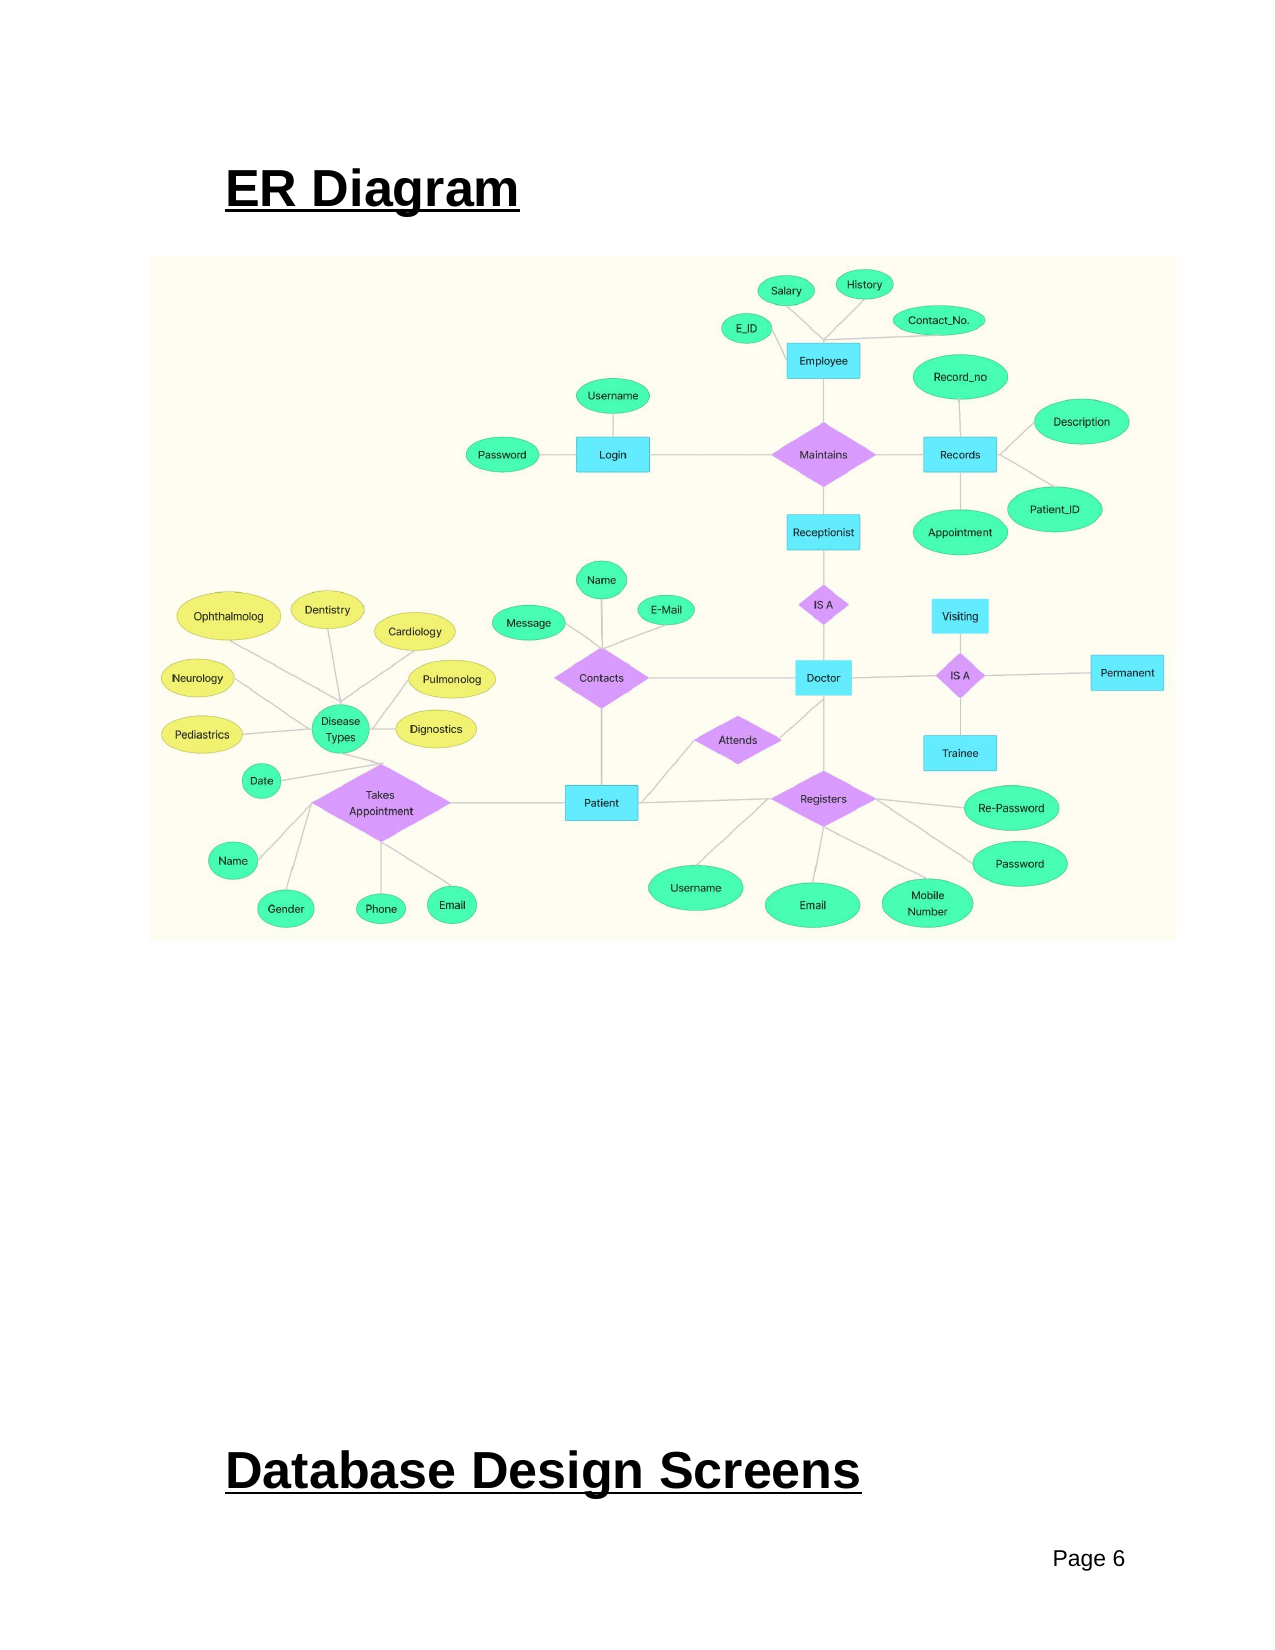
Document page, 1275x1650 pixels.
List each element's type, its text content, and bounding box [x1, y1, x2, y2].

text Database Design Screens [225, 1440, 1125, 1499]
picture [150, 256, 1196, 954]
text ER Diagram [225, 158, 1125, 217]
